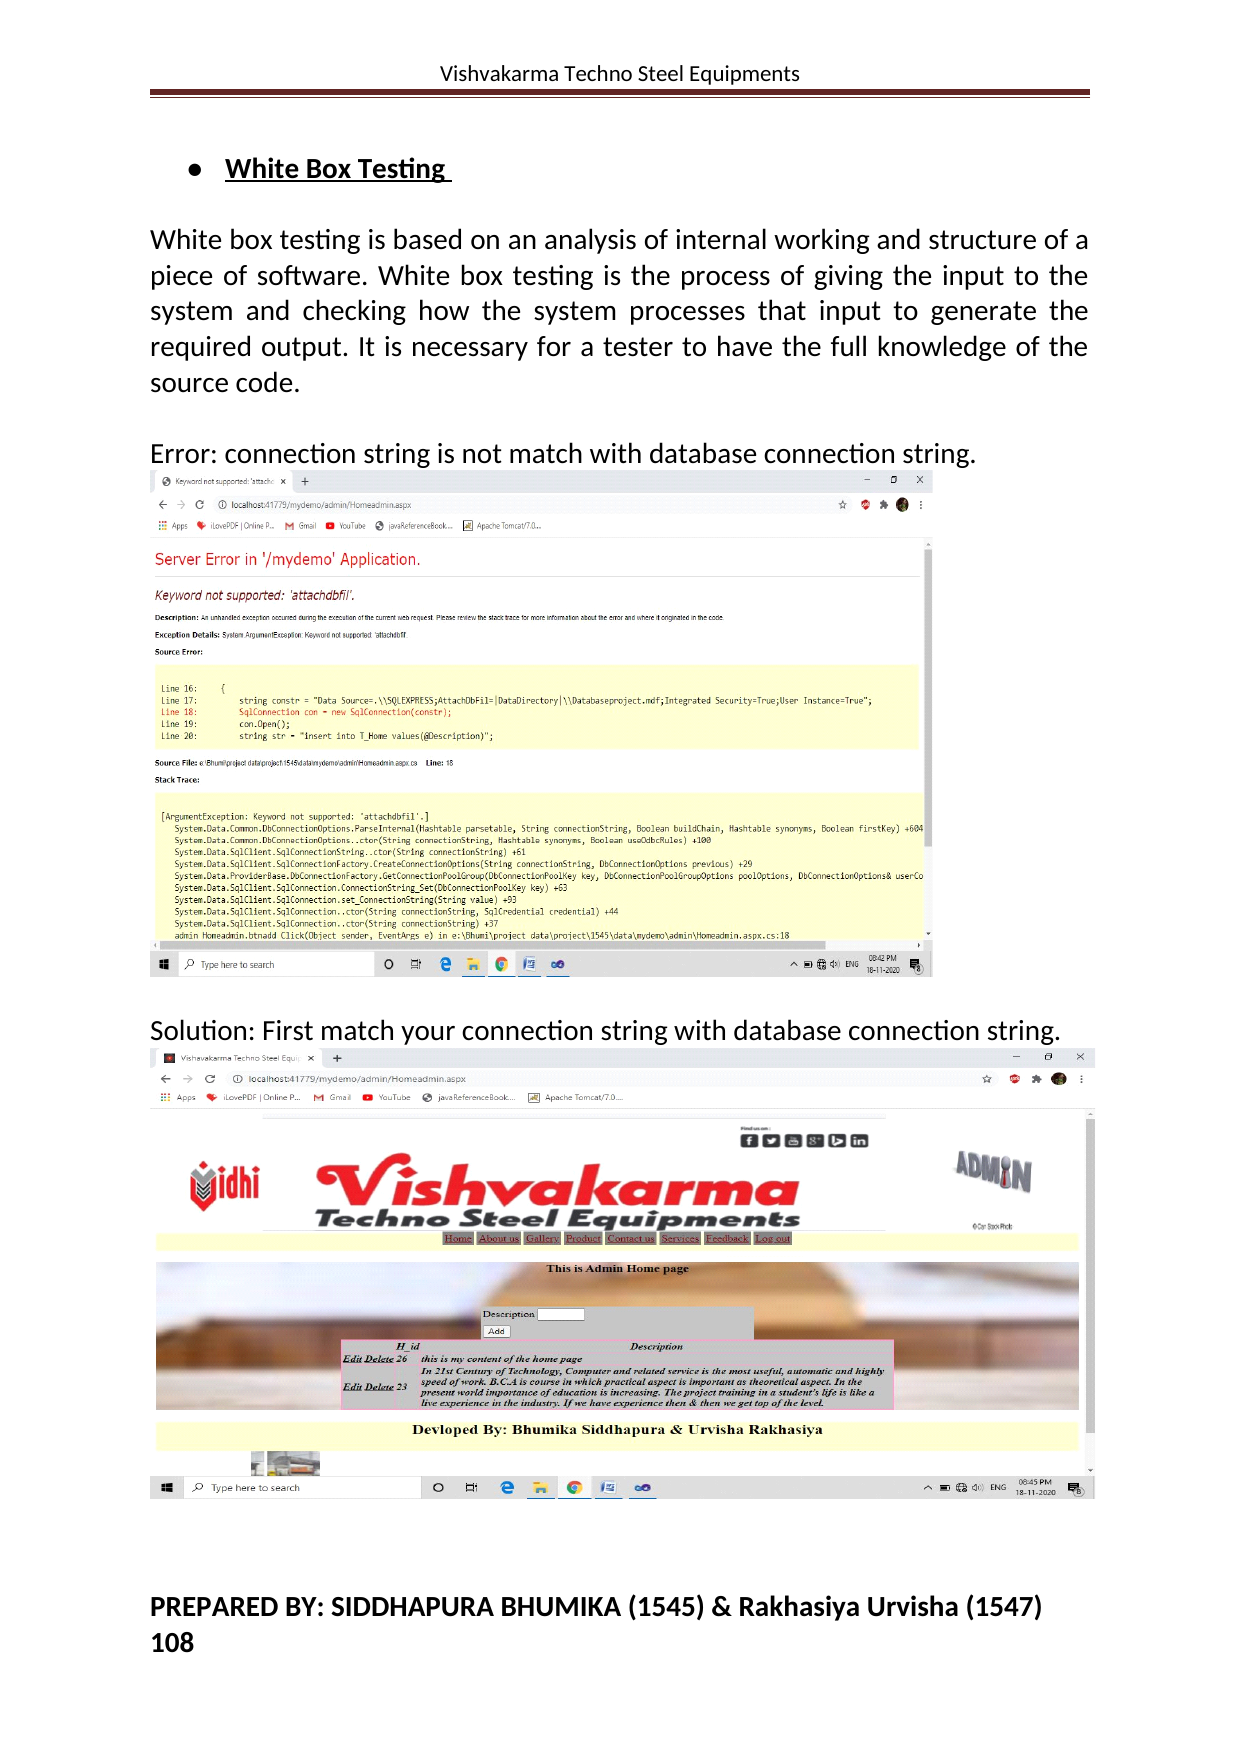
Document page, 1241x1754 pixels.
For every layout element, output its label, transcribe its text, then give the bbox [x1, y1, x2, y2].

picture [150, 470, 933, 977]
text White box testing is based on an analysis of internal working and structure of a piece of software. White box testing is the process of giving the input to the system and checking how the system processes that input to generate the required output. It is necessary for a tester to have the full knowledge of the source code. [150, 221, 1090, 399]
text Solution: First match your connection string with database connection string. [150, 1012, 1090, 1048]
picture [150, 1048, 1096, 1499]
list White Box Testing [187, 150, 1090, 186]
text Error: connection string is not match with database connection string. [150, 435, 1090, 471]
